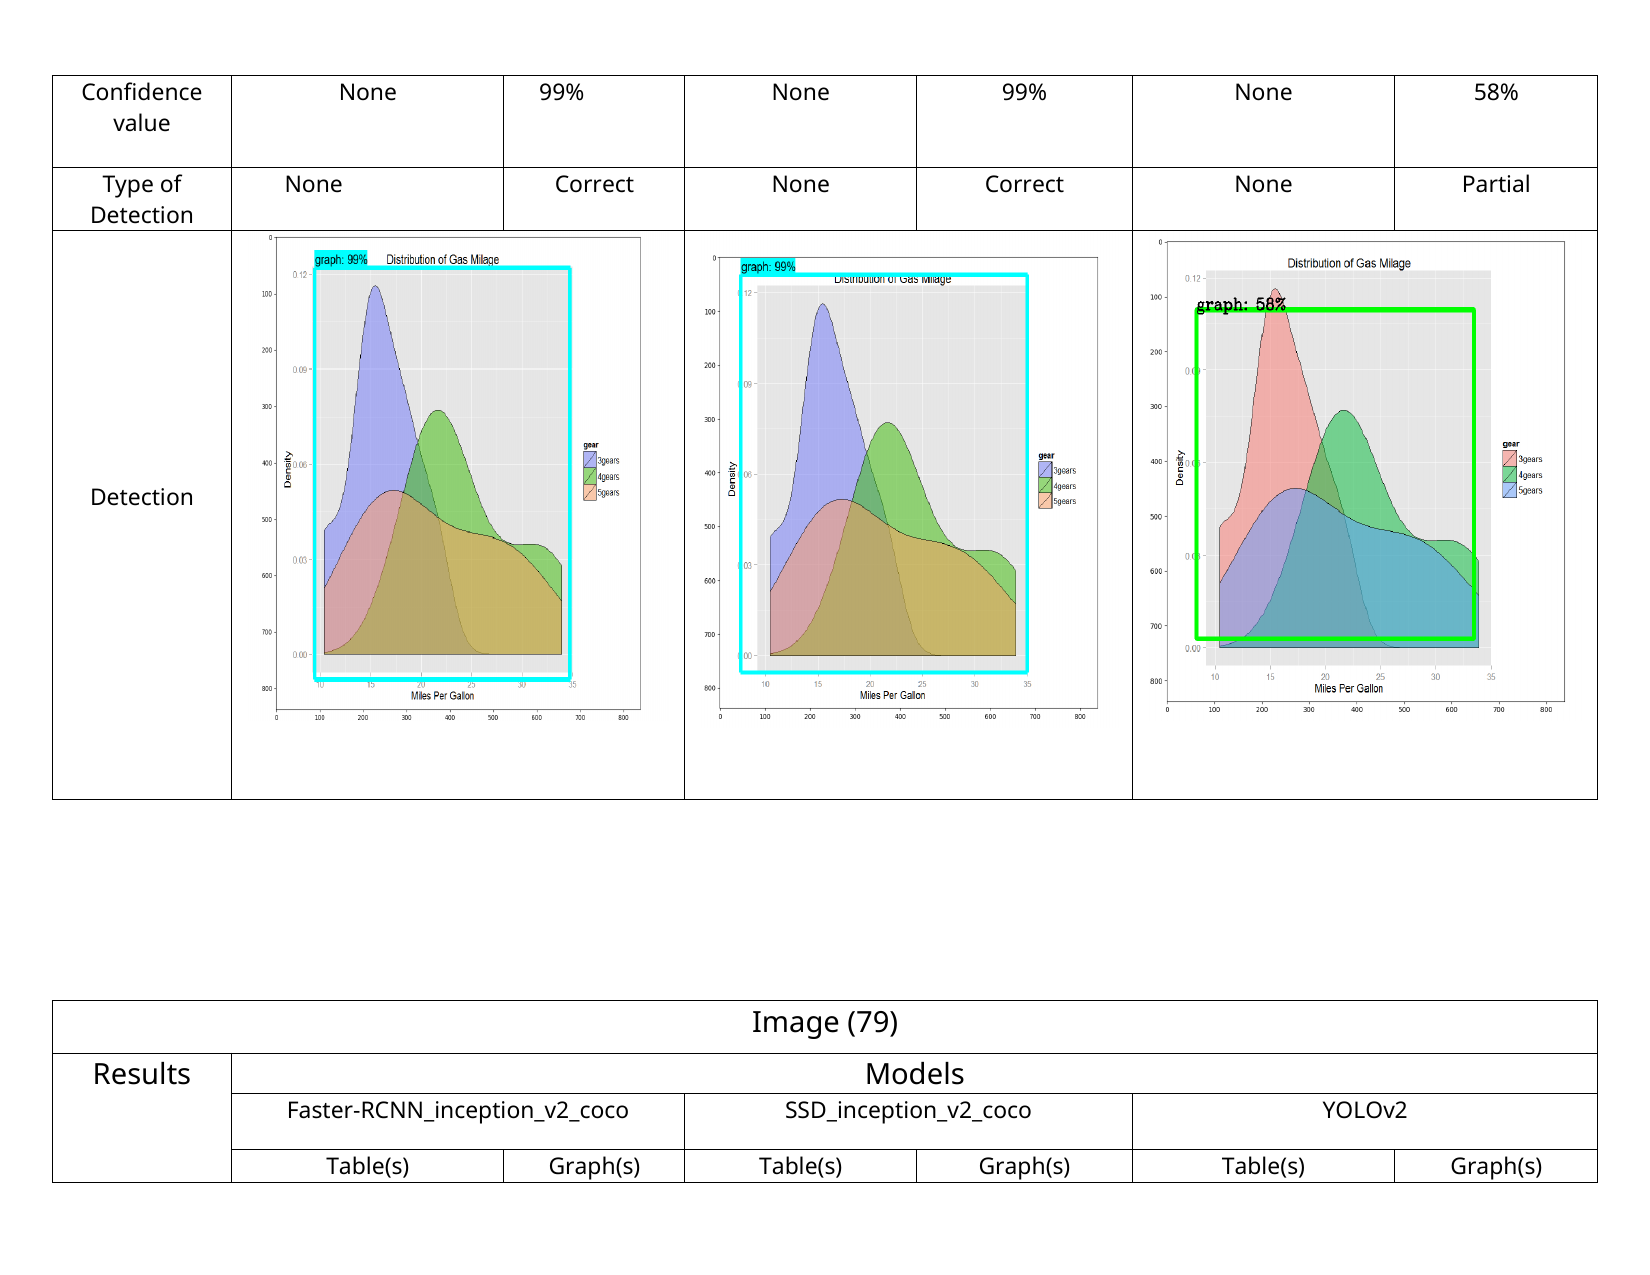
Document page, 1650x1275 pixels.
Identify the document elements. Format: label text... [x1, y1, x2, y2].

table_cell Table(s) [1133, 1150, 1394, 1182]
table_cell 99% [504, 76, 684, 167]
table_cell None [1133, 76, 1394, 167]
table_cell Table(s) [232, 1150, 503, 1182]
table_header Image (79) [53, 1001, 1597, 1052]
table_cell Graph(s) [917, 1150, 1132, 1182]
table_cell None [685, 168, 916, 230]
table_cell Graph(s) [1395, 1150, 1597, 1182]
table_cell [685, 231, 1132, 799]
table_cell 58% [1395, 76, 1597, 167]
table_cell Partial [1395, 168, 1597, 230]
table_cell Faster-RCNN_inception_v2_coco [232, 1094, 684, 1149]
table_cell SSD_inception_v2_coco [685, 1094, 1132, 1149]
table_cell Correct [917, 168, 1132, 230]
table_cell None [232, 168, 503, 230]
table_cell None [1133, 168, 1394, 230]
table_cell Table(s) [685, 1150, 916, 1182]
table_cell Detection [53, 231, 231, 799]
table_cell Models [232, 1054, 1597, 1093]
table_cell Graph(s) [504, 1150, 684, 1182]
table_cell 99% [917, 76, 1132, 167]
table_cell [1133, 231, 1597, 799]
table_cell Confidence value [53, 76, 231, 167]
table_cell [53, 1093, 231, 1182]
picture [698, 231, 1119, 728]
table_cell None [685, 76, 916, 167]
picture [247, 231, 669, 721]
table_cell YOLOv2 [1133, 1094, 1597, 1149]
table_cell Results [53, 1054, 231, 1093]
table_cell Correct [504, 168, 684, 230]
table_cell None [232, 76, 503, 167]
table_cell [232, 231, 684, 799]
picture [1143, 231, 1588, 721]
table_cell Type of Detection [53, 168, 231, 230]
